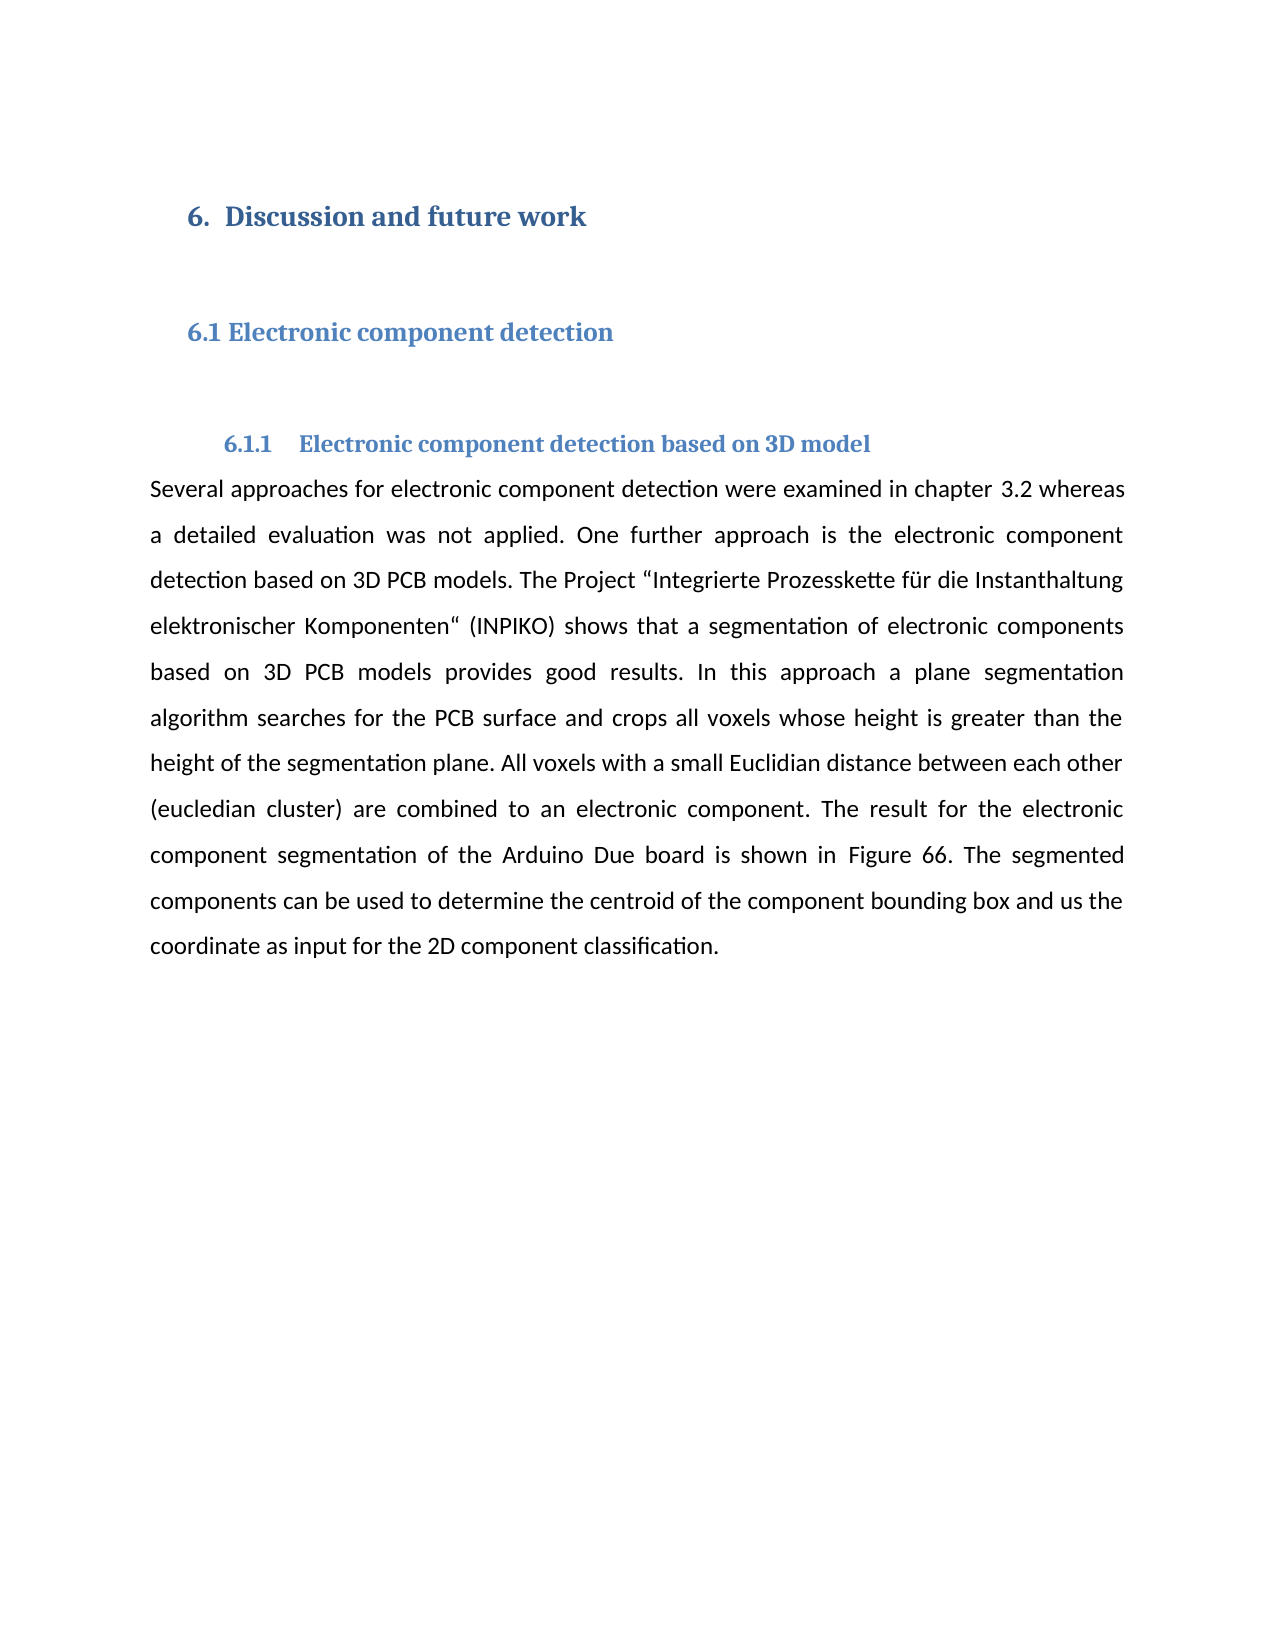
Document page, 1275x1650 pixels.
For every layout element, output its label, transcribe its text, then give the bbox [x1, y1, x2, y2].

subtitle Discussion and future work [187, 200, 1125, 233]
text Several approaches for electronic component detection were examined in chapter 3.2 whereas a detailed evaluation was not applied. One further approach is the electronic component detection based on 3D PCB models. The Project “Integrierte Prozesskette für die Instanthaltung elektronischer Komponenten“ (INPIKO) shows that a segmentation of electronic components based on 3D PCB models provides good results. In this approach a plane segmentation algorithm searches for the PCB surface and crops all voxels whose height is greater than the height of the segmentation plane. All voxels with a small Euclidian distance between each other (eucledian cluster) are combined to an electronic component. The result for the electronic component segmentation of the Arduino Due board is shown in Figure 64. The segmented components can be used to determine the centroid of the component bounding box and us the coordinate as input for the 2D component classification. [150, 473, 1125, 961]
subtitle Electronic component detection [187, 317, 1125, 348]
subtitle Electronic component detection based on 3D model [224, 430, 1125, 459]
